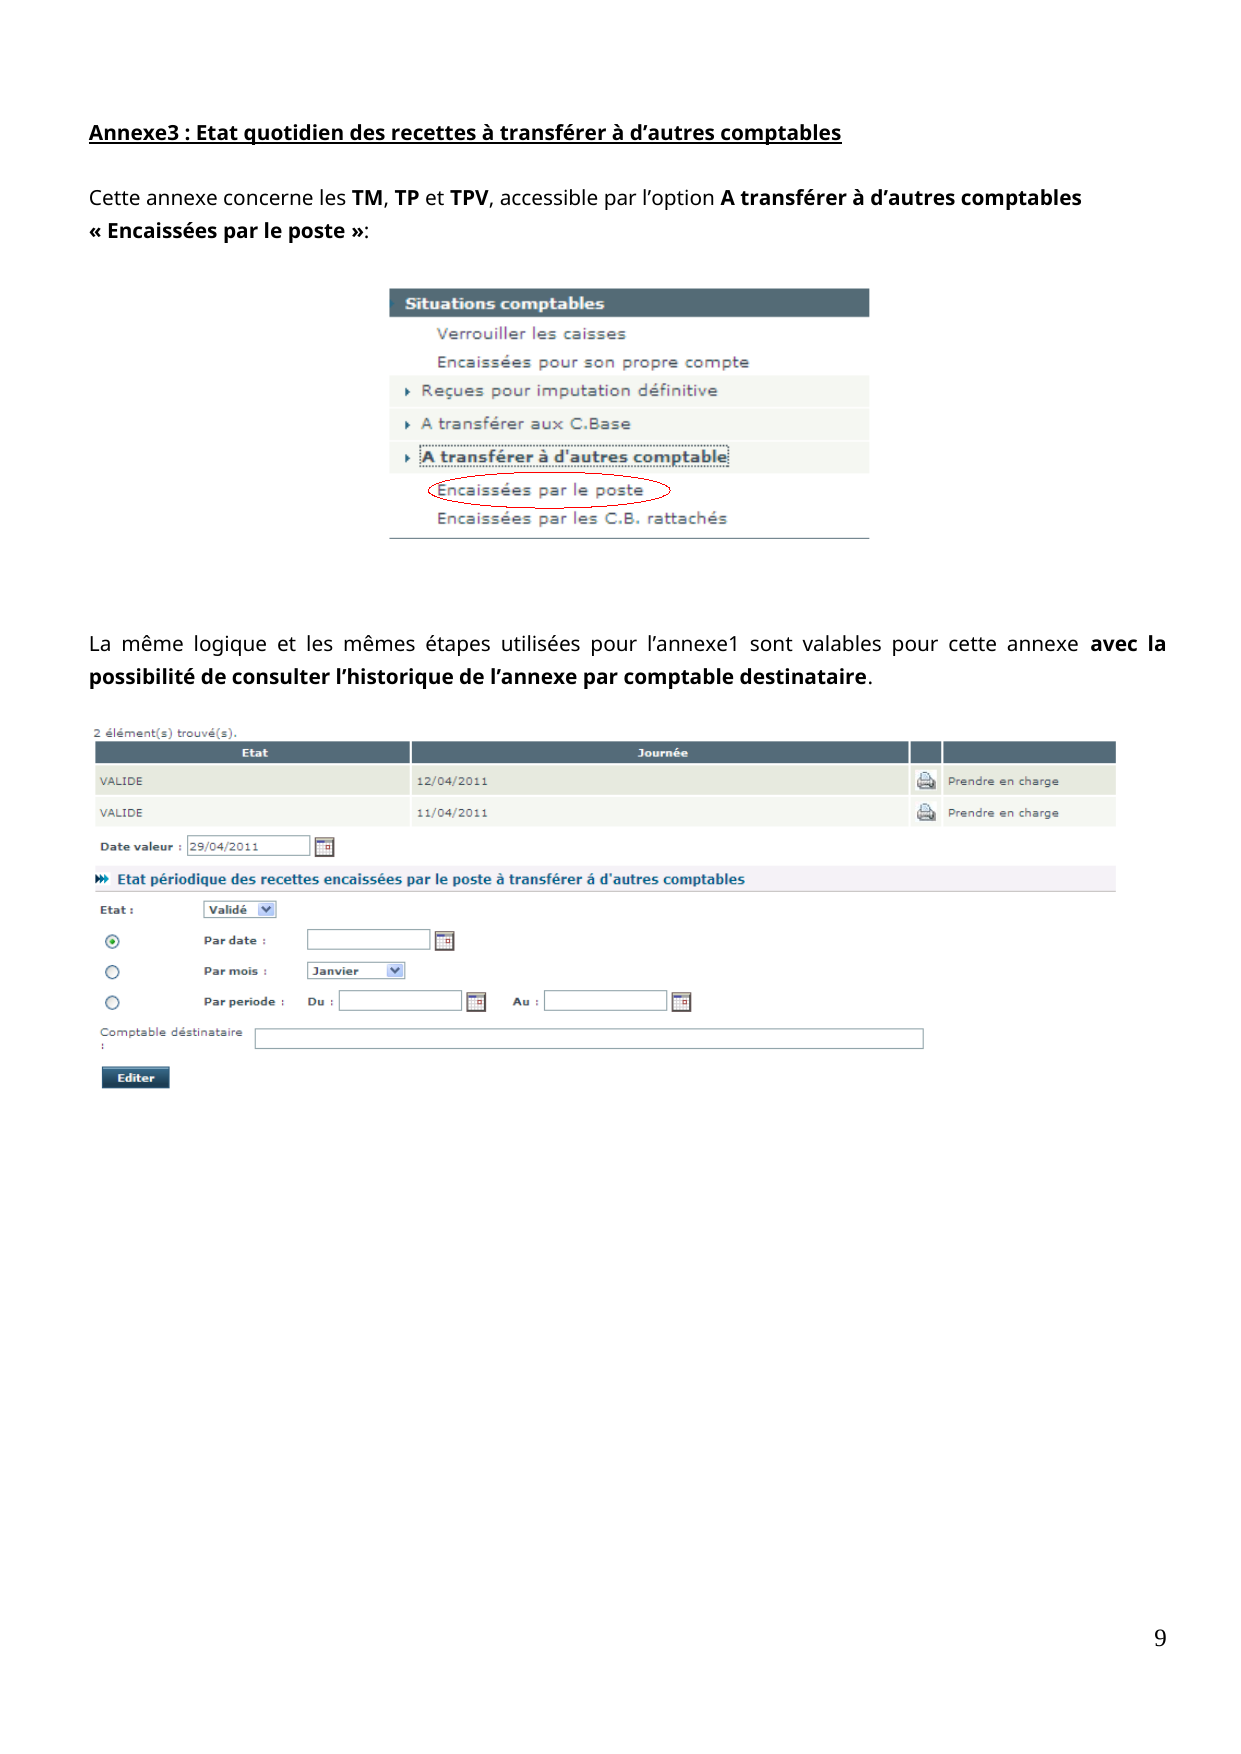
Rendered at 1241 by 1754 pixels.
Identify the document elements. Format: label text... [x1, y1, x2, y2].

list Cette annexe concerne les TM, TP et TPV, accessible par l’option A transférer à d’autres comptables « Encaissées par le poste »: [89, 183, 1167, 244]
picture [386, 281, 870, 539]
picture [88, 715, 1117, 1100]
text La même logique et les mêmes étapes utilisées pour l’annexe1 sont valables pour cette annexe avec la possibilité de consulter l’historique de l’annexe par comptable destinataire. [89, 629, 1167, 690]
list Annexe3 : Etat quotidien des recettes à transférer à d’autres comptables [89, 118, 1167, 147]
